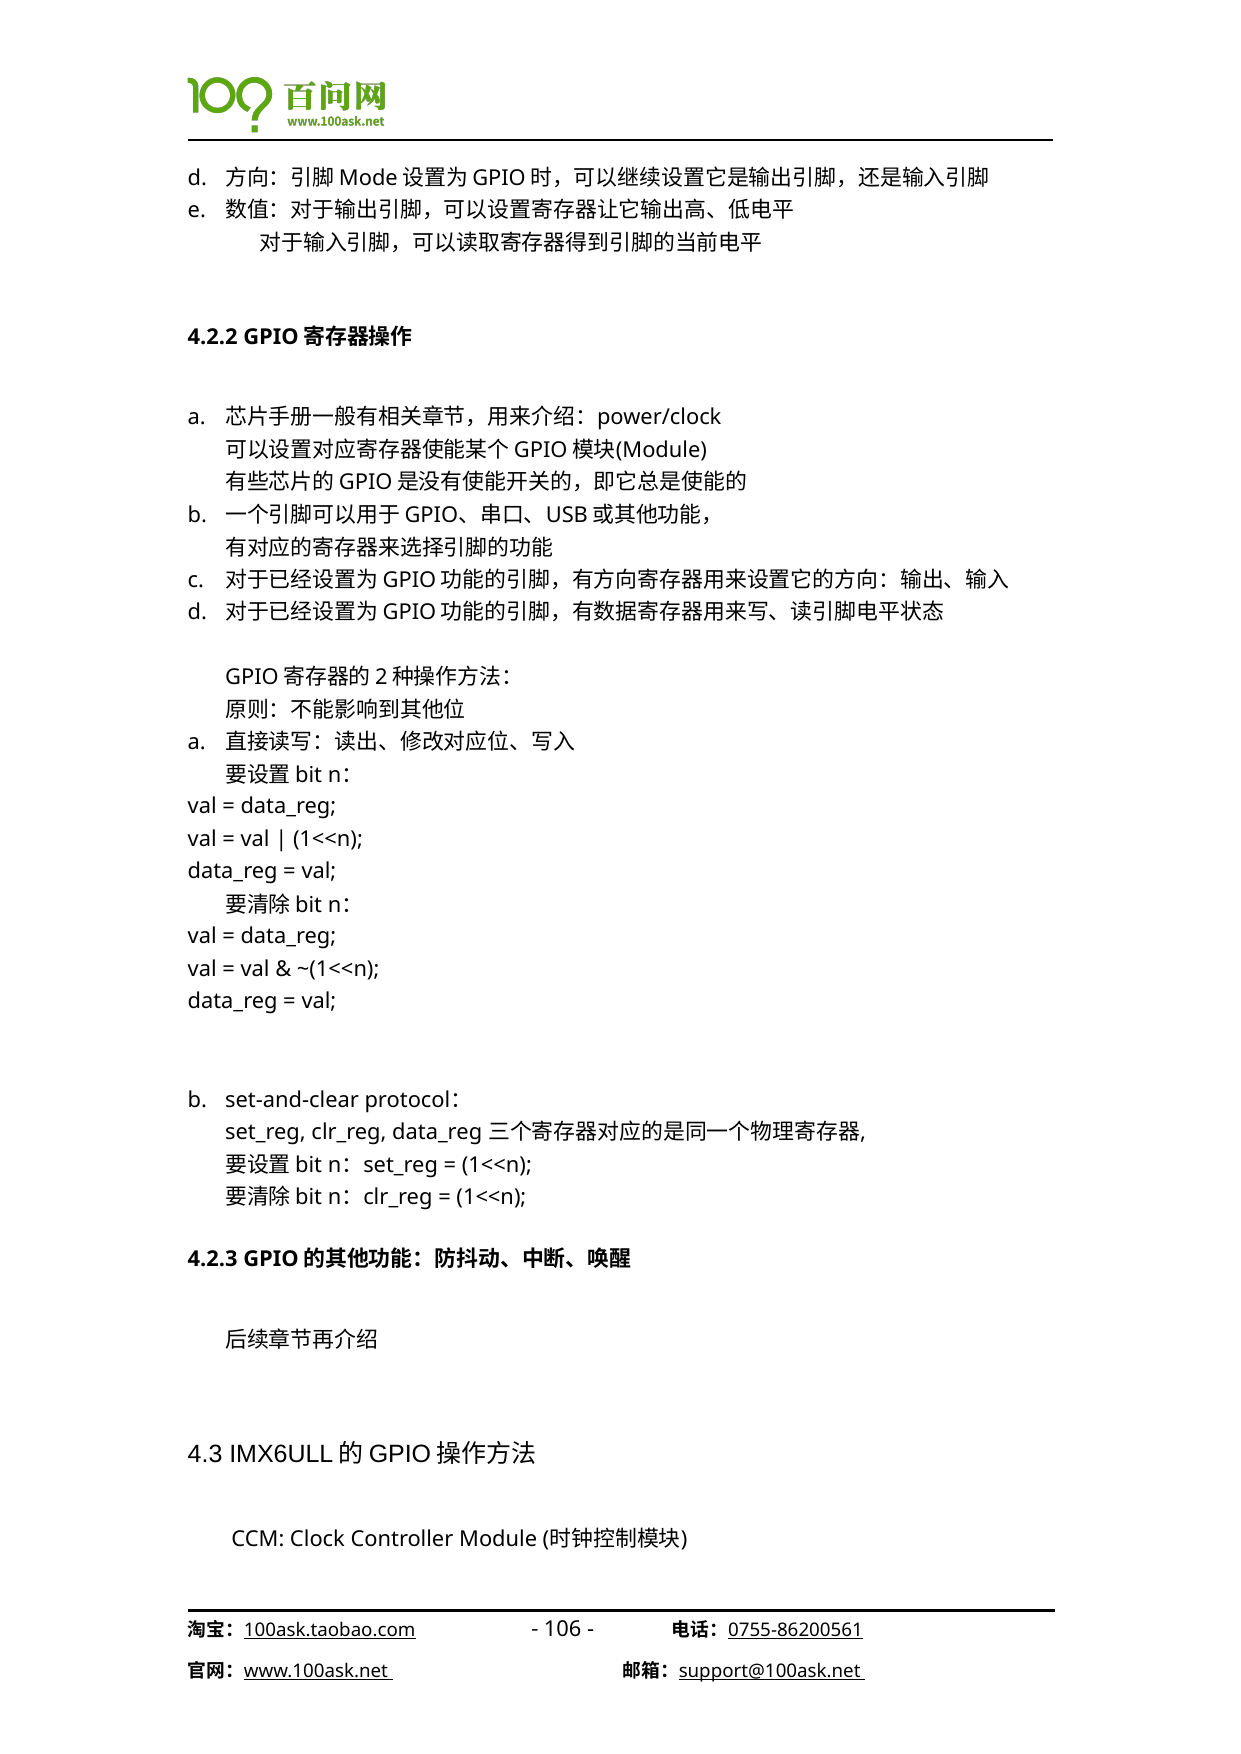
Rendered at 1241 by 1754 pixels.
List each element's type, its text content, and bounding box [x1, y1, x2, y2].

text val = data_reg; [187, 789, 1053, 822]
list 有些芯片的GPIO是没有使能开关的，即它总是使能的 [225, 464, 1053, 497]
list 有对应的寄存器来选择引脚的功能 [225, 529, 1053, 562]
list set-and-clear protocol： [187, 1082, 1053, 1114]
list 可以设置对应寄存器使能某个GPIO模块(Module) [225, 432, 1053, 464]
text data_reg = val; [187, 984, 1053, 1017]
text data_reg = val; [187, 854, 1053, 887]
text 要设置bit n：set_reg = (1<<n); [187, 1147, 1053, 1179]
list 原则：不能影响到其他位 [225, 692, 1053, 724]
list 方向：引脚Mode设置为GPIO时，可以继续设置它是输出引脚，还是输入引脚 [187, 159, 1053, 192]
text val = val | (1<<n); [187, 822, 1053, 854]
text val = data_reg; [187, 919, 1053, 952]
text 后续章节再介绍 [225, 1321, 1053, 1354]
list 直接读写：读出、修改对应位、写入 [187, 724, 1053, 757]
list 要设置bit n： [225, 757, 1053, 789]
subtitle 4.2.3 GPIO的其他功能：防抖动、中断、唤醒 [187, 1241, 1053, 1273]
text val = val & ~(1<<n); [187, 952, 1053, 984]
list 要清除bit n： [225, 887, 1053, 919]
list 芯片手册一般有相关章节，用来介绍：power/clock [187, 399, 1053, 432]
list 要清除bit n：clr_reg = (1<<n); [225, 1179, 1053, 1212]
list 一个引脚可以用于GPIO、串口、USB或其他功能， [187, 497, 1053, 529]
list 对于已经设置为GPIO功能的引脚，有数据寄存器用来写、读引脚电平状态 [187, 594, 1053, 627]
text CCM: Clock Controller Module (时钟控制模块) [187, 1520, 1053, 1553]
subtitle 4.2.2 GPIO寄存器操作 [187, 318, 1053, 351]
list 对于输入引脚，可以读取寄存器得到引脚的当前电平 [225, 224, 1053, 257]
picture [187, 77, 386, 138]
list 数值：对于输出引脚，可以设置寄存器让它输出高、低电平 [187, 192, 1053, 224]
list GPIO寄存器的2种操作方法： [225, 659, 1053, 692]
subtitle 4.3 IMX6ULL的GPIO操作方法 [187, 1419, 1053, 1484]
list 对于已经设置为GPIO功能的引脚，有方向寄存器用来设置它的方向：输出、输入 [187, 562, 1053, 594]
text set_reg, clr_reg, data_reg 三个寄存器对应的是同一个物理寄存器, [187, 1114, 1053, 1147]
